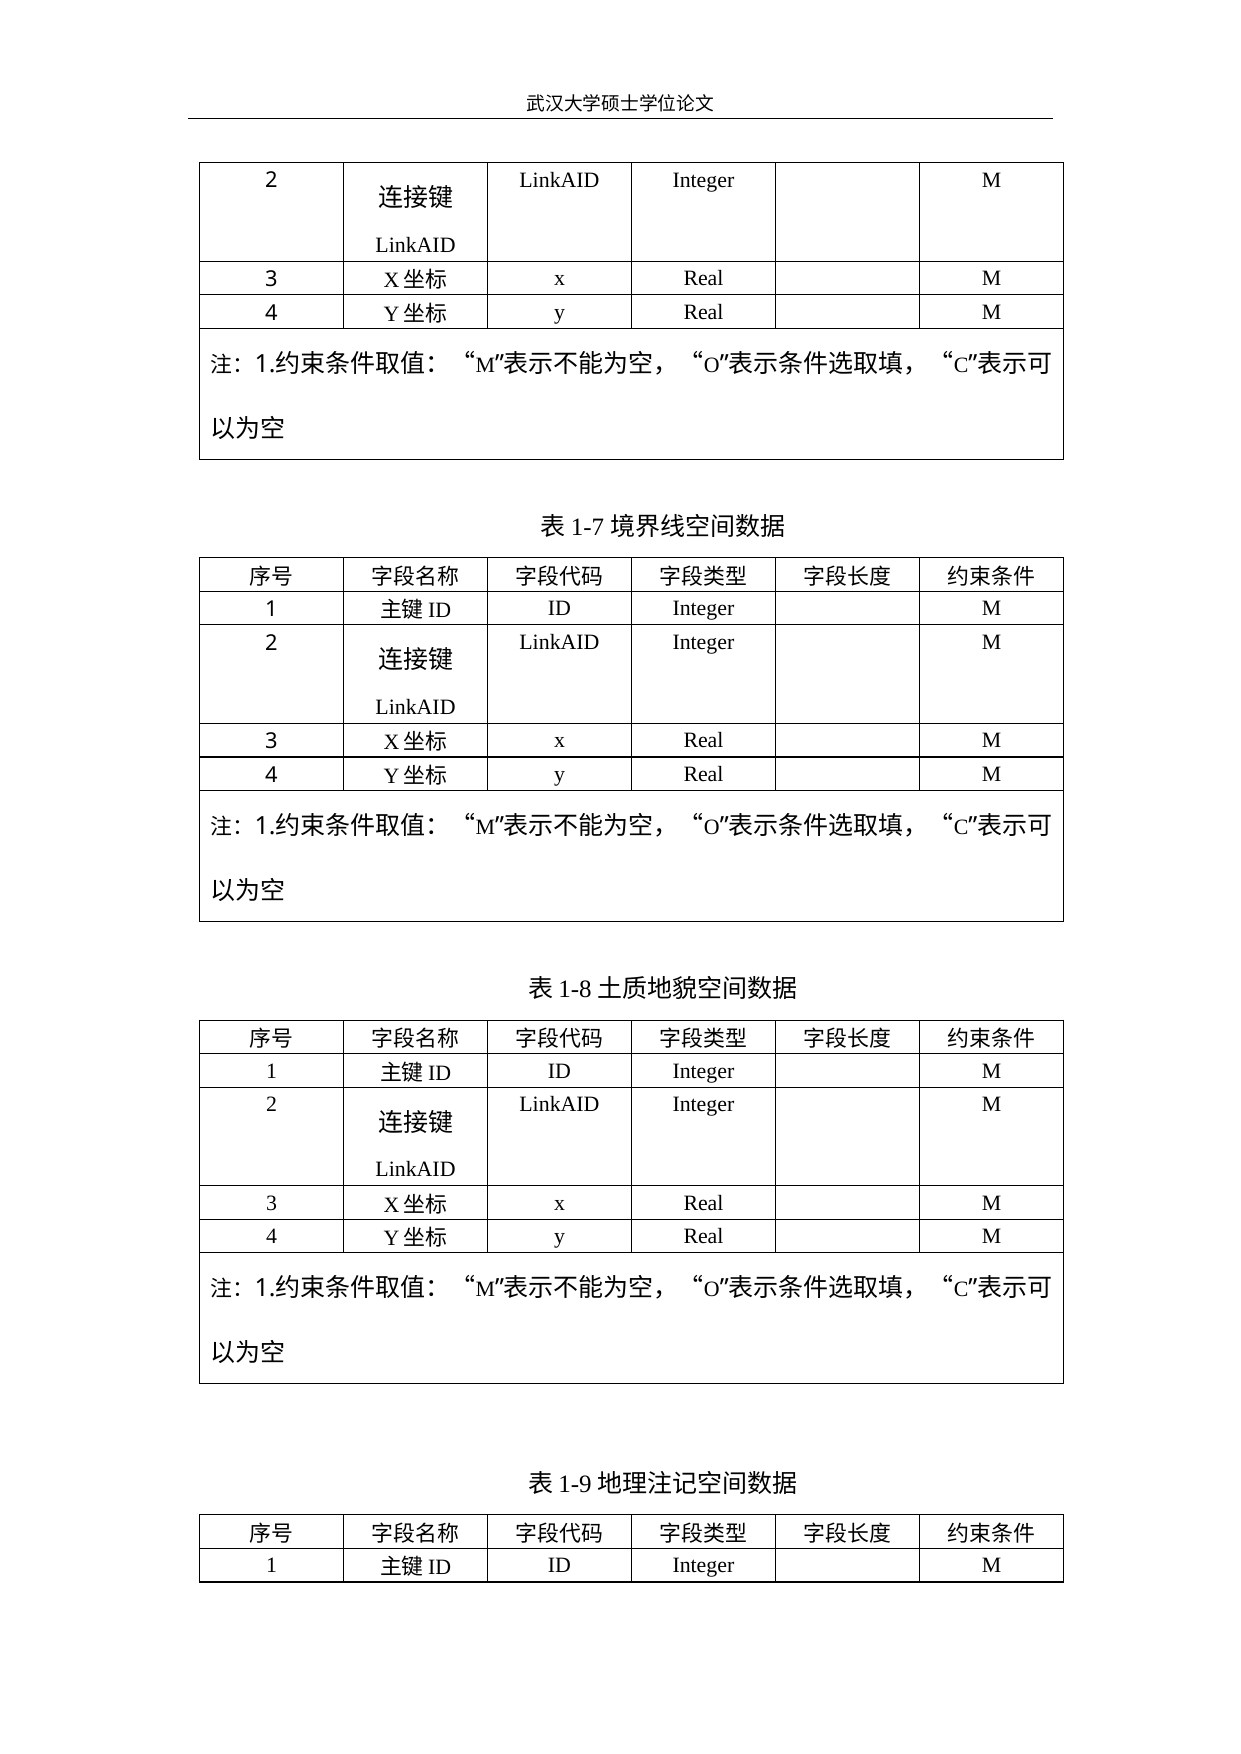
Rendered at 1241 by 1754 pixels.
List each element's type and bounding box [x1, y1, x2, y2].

table_cell [188, 162, 1088, 1582]
